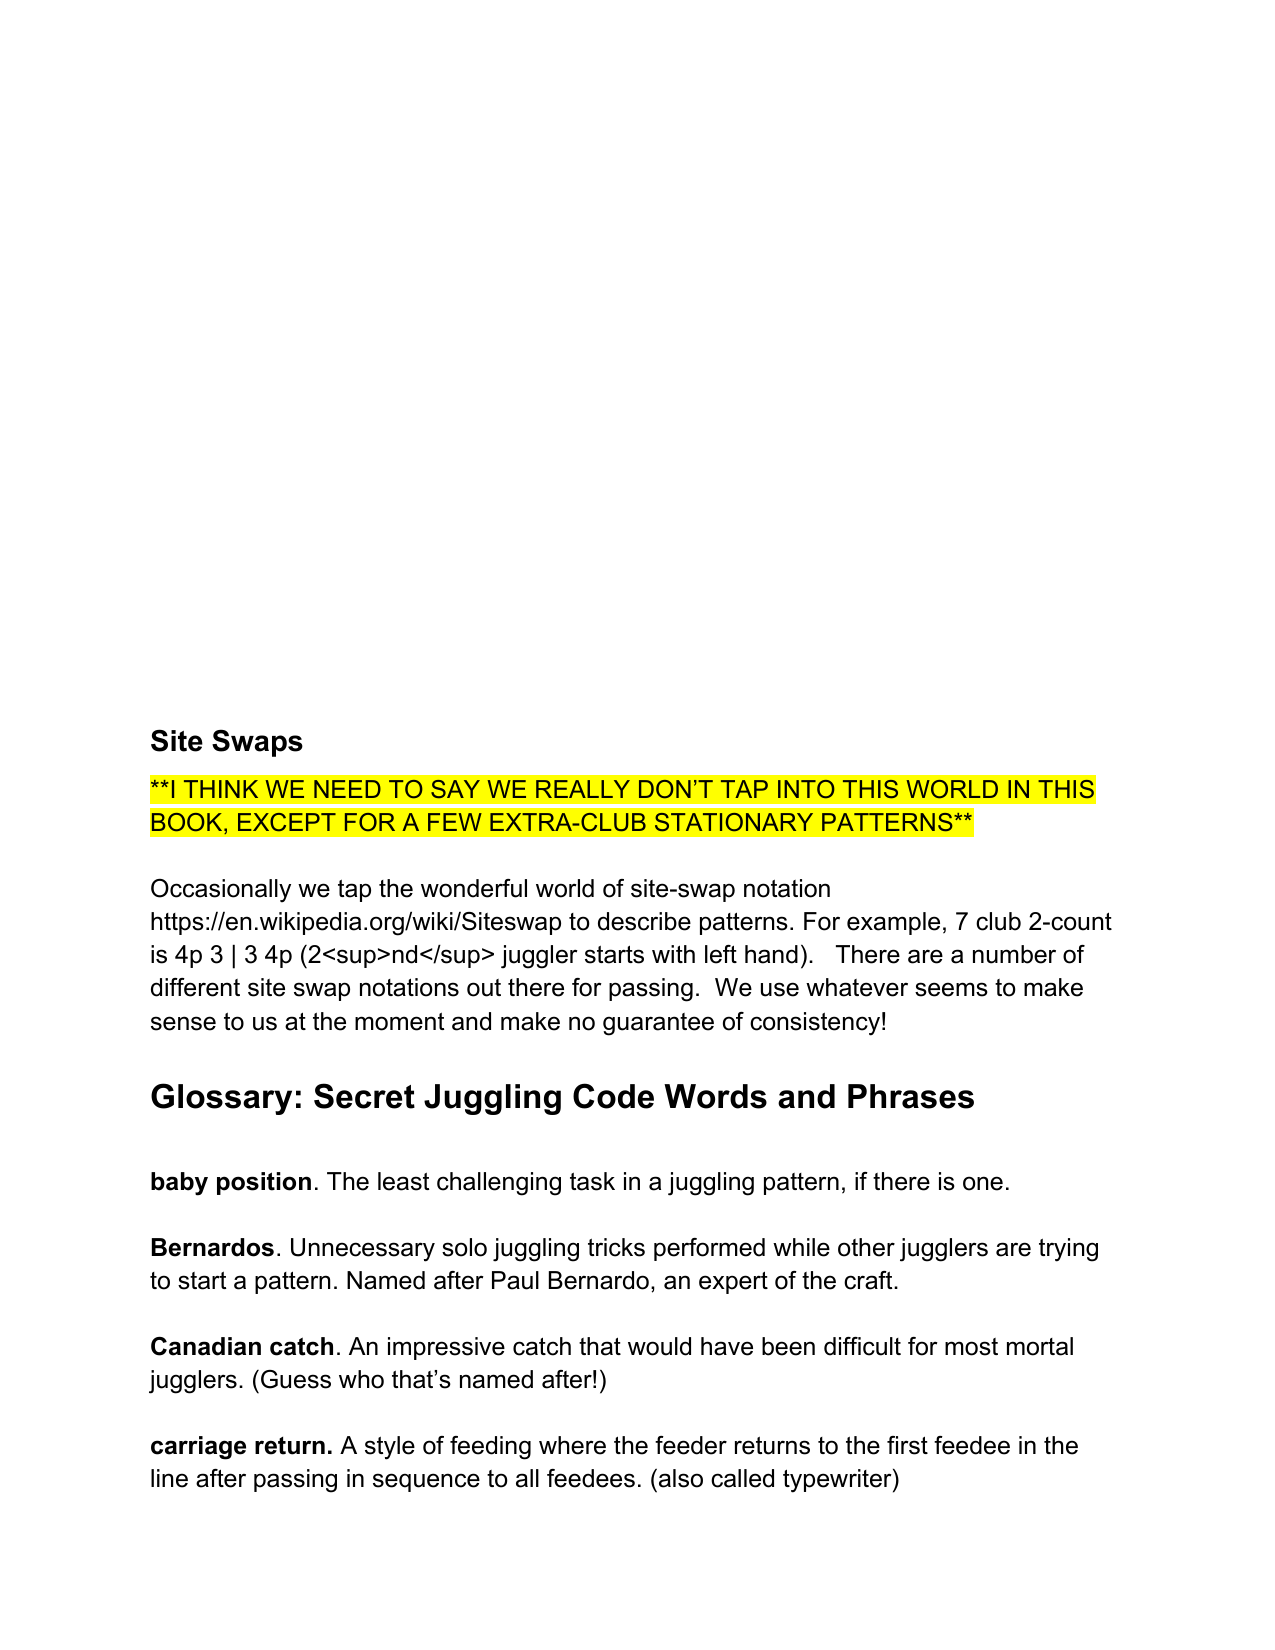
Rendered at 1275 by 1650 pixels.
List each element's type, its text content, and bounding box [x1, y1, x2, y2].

subtitle Glossary: Secret Juggling Code Words and Phrases [150, 1077, 1125, 1115]
subtitle Site Swaps [150, 724, 1125, 758]
text Occasionally we tap the wonderful world of site-swap notation https://en.wikipedia.org/wiki/Siteswap to describe patterns. For example, 7 club 2-count is 4p 3 | 3 4p (2<sup>nd</sup> juggler starts with left hand). There are a number of different site swap notations out there for passing. We use whatever seems to make sense to us at the moment and make no guarantee of consistency! [150, 874, 1125, 1035]
text carriage return. A style of feeding where the feeder returns to the first feedee in the line after passing in sequence to all feedees. (also called typewriter) [150, 1431, 1125, 1493]
text Canadian catch. An impressive catch that would have been difficult for most mortal jugglers. (Guess who that’s named after!) [150, 1332, 1125, 1393]
text Bernardos. Unnecessary solo juggling tricks performed while other jugglers are trying to start a pattern. Named after Paul Bernardo, an expert of the craft. [150, 1233, 1125, 1294]
text baby position. The least challenging task in a juggling pattern, if there is one. [150, 1167, 1125, 1195]
text **I THINK WE NEED TO SAY WE REALLY DON’T TAP INTO THIS WORLD IN THIS BOOK, EXCEPT FOR A FEW EXTRA-CLUB STATIONARY PATTERNS** [150, 775, 1125, 837]
